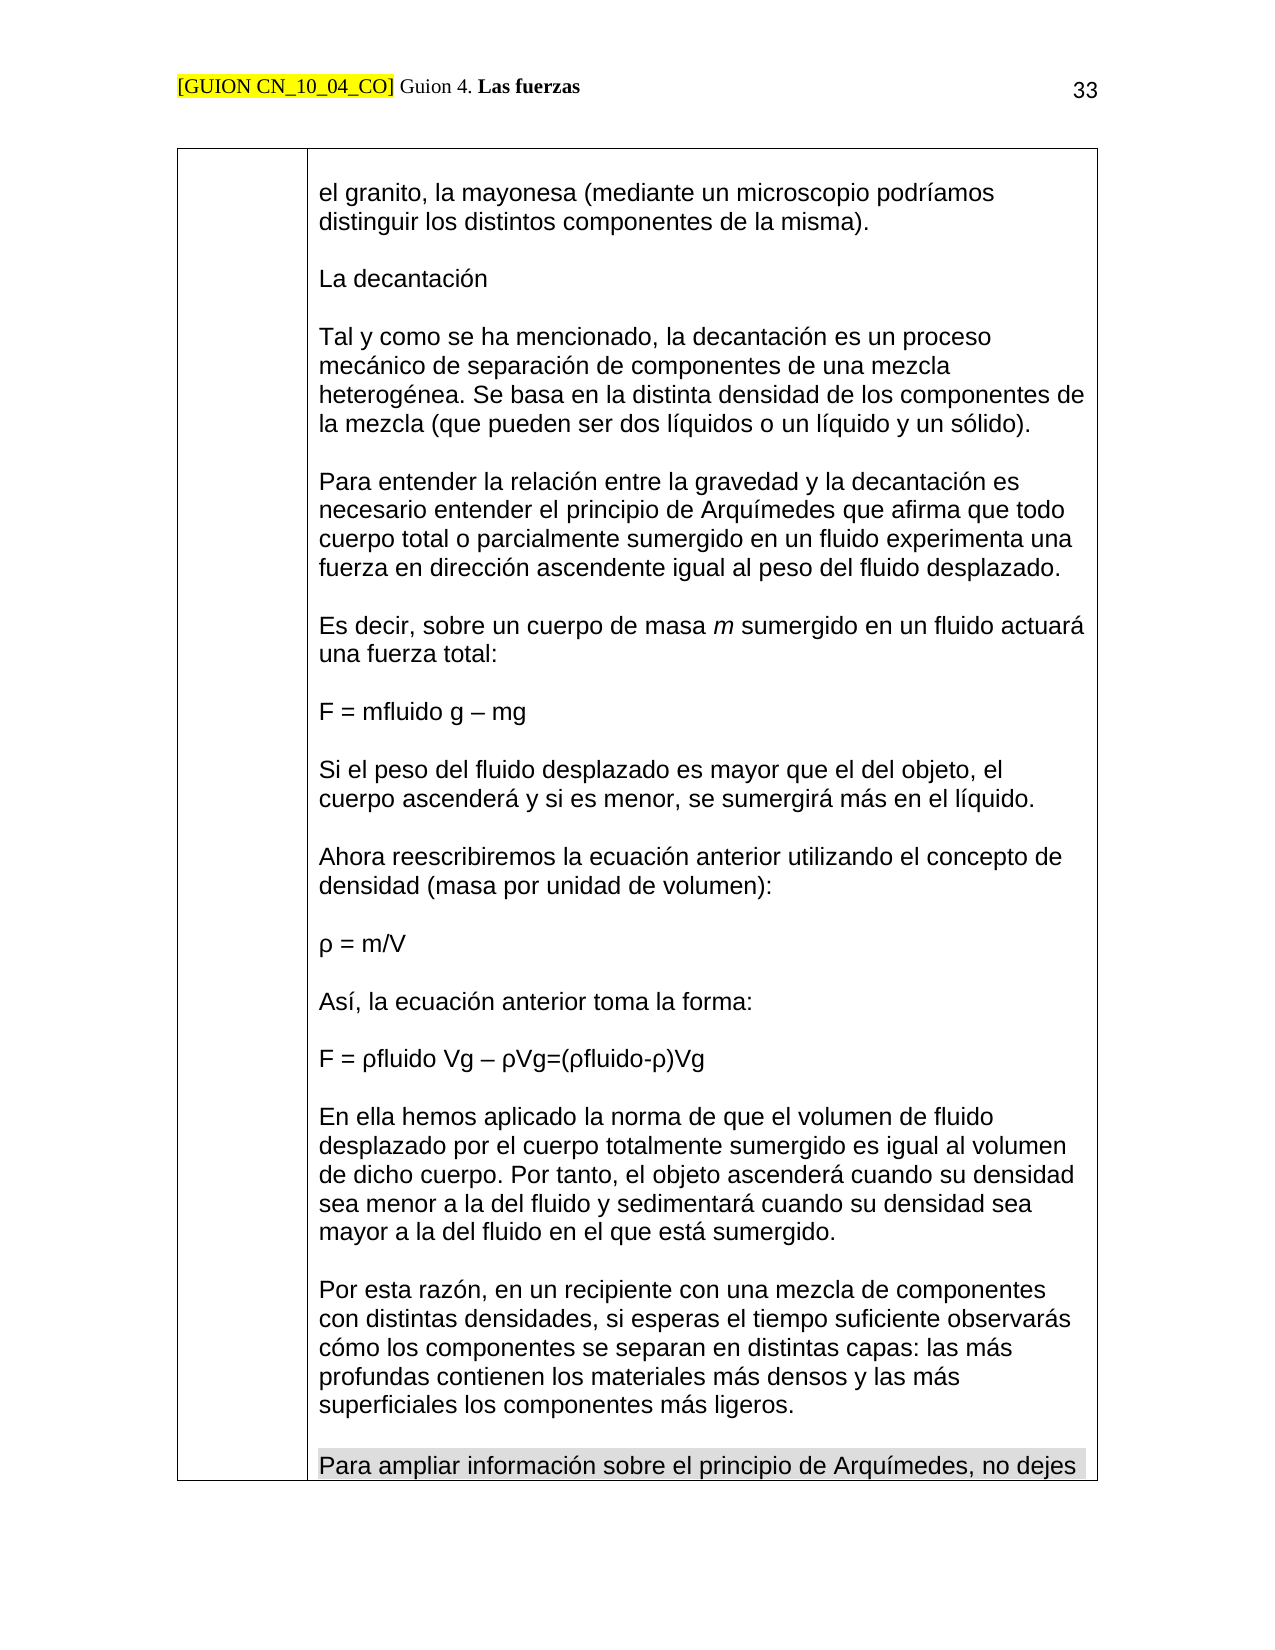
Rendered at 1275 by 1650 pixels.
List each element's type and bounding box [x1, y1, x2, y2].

table_cell [178, 149, 307, 1479]
table_cell [308, 149, 1097, 1479]
